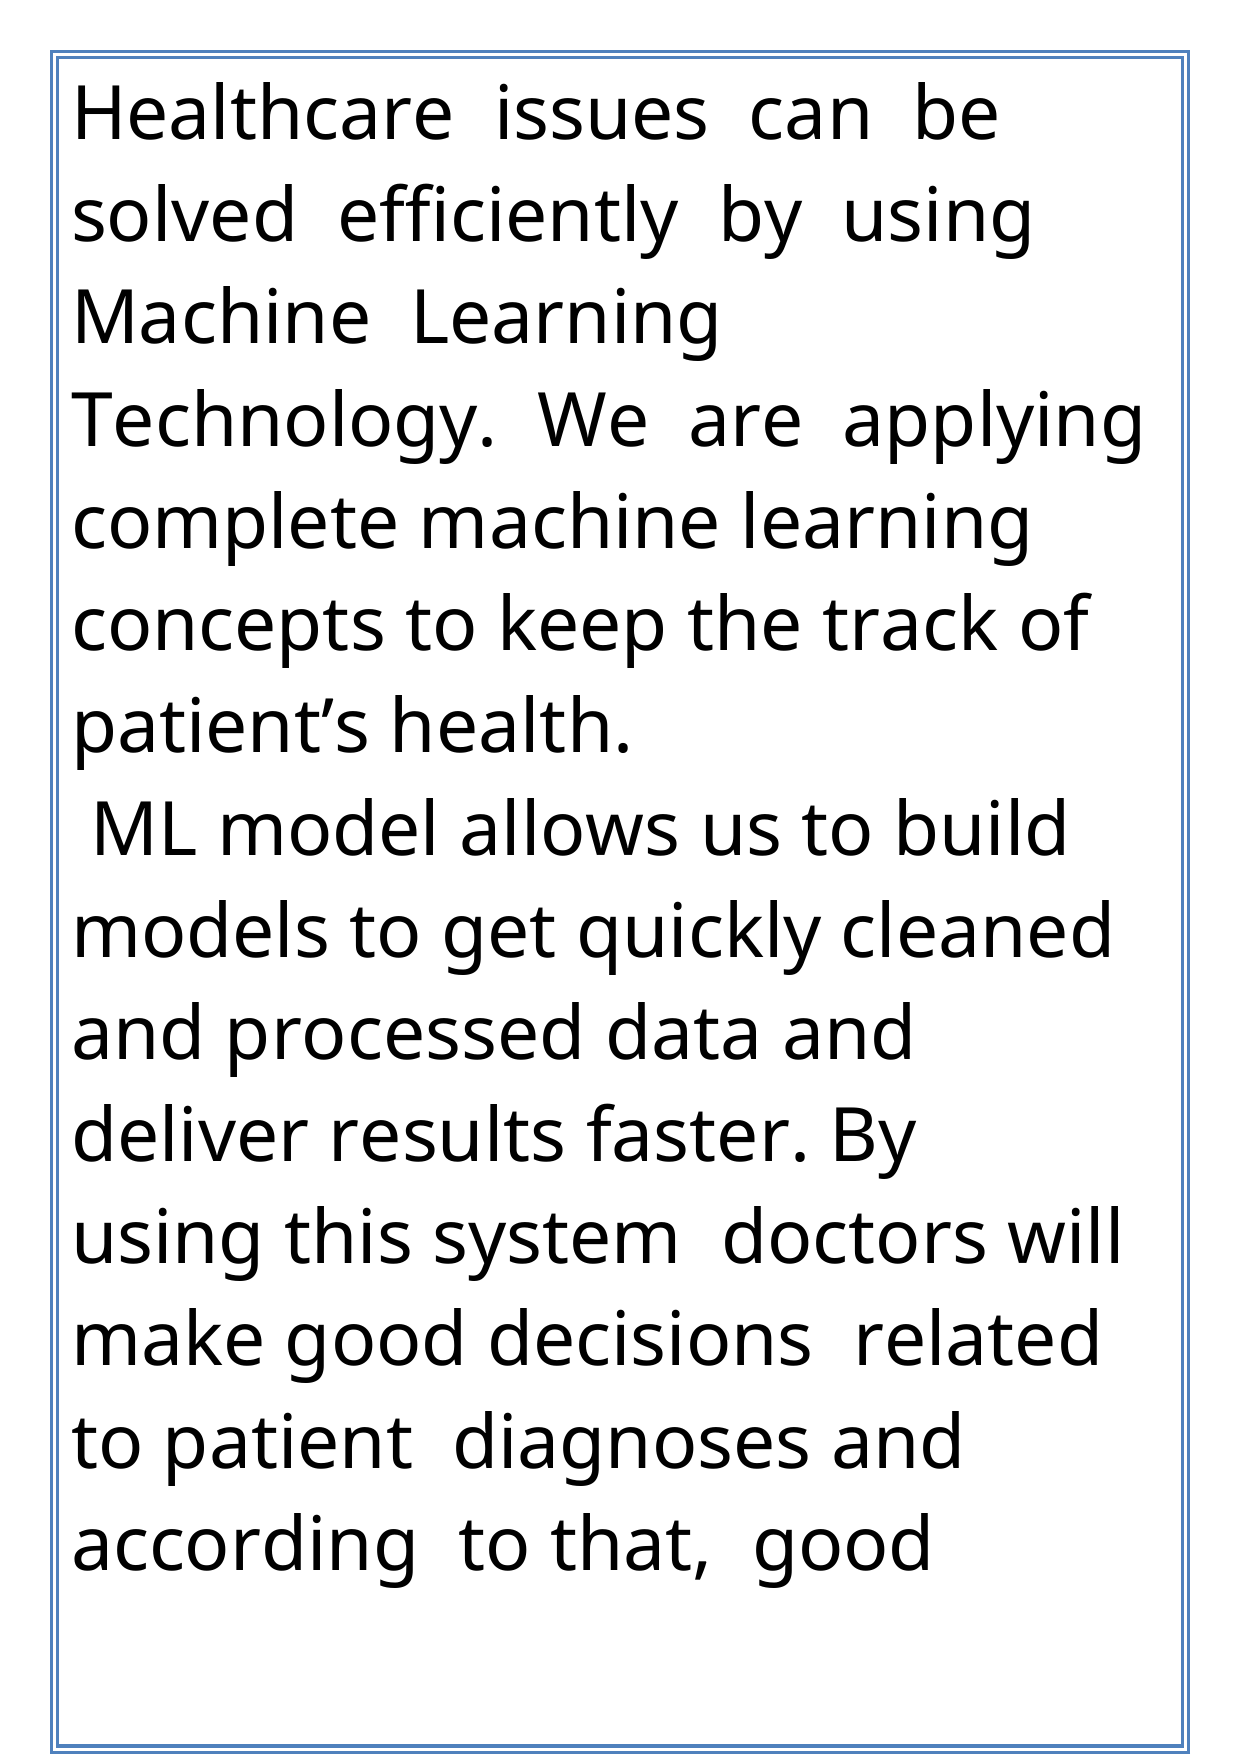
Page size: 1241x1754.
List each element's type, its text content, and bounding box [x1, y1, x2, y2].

text ML model allows us to build models to get quickly cleaned and processed data and deliver results faster. By [71, 775, 1165, 1183]
text using this system doctors will make good decisions related to patient diagnoses and according to that, good [71, 1183, 1165, 1592]
text complete machine learning concepts to keep the track of patient’s health. [71, 468, 1165, 775]
text Healthcare issues can be solved efficiently by using Machine Learning Technology. We are applying [71, 59, 1165, 468]
